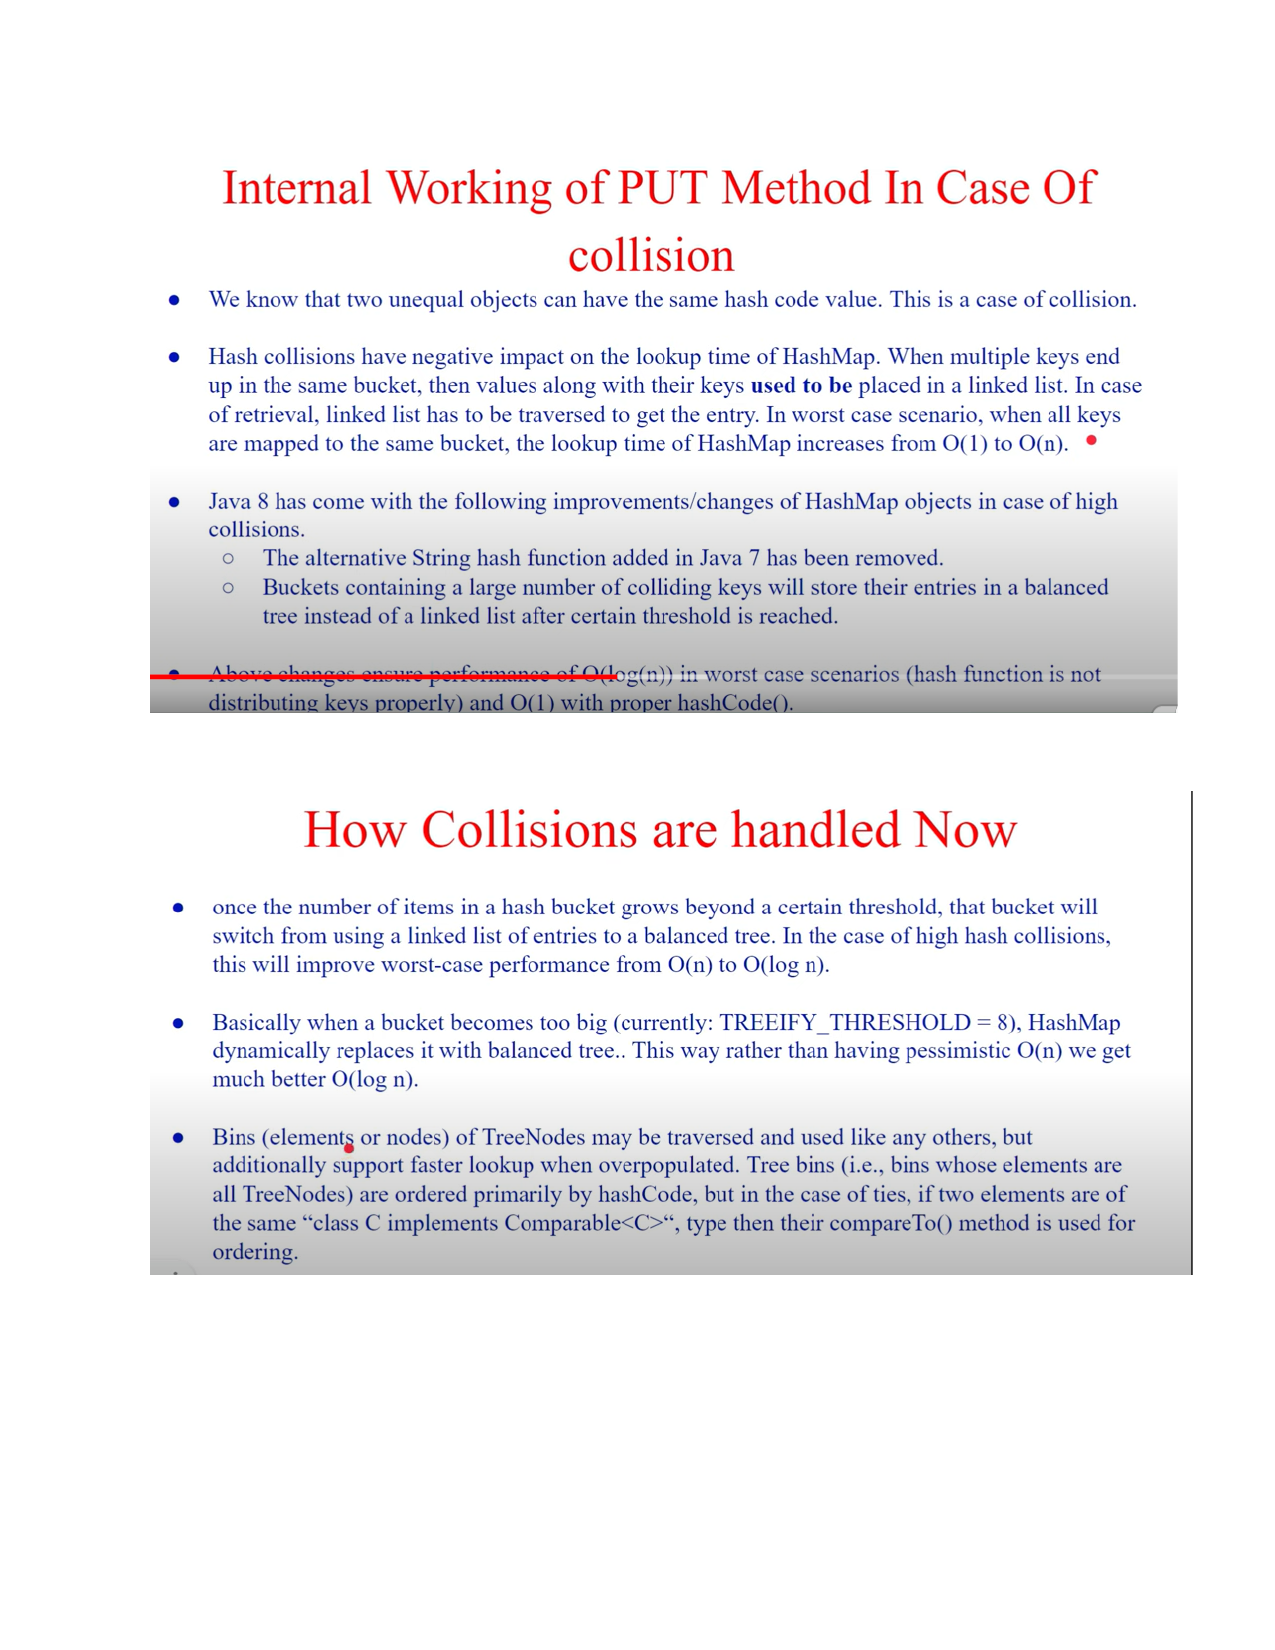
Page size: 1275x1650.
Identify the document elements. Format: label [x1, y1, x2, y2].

picture [150, 150, 1178, 713]
picture [150, 791, 1193, 1275]
